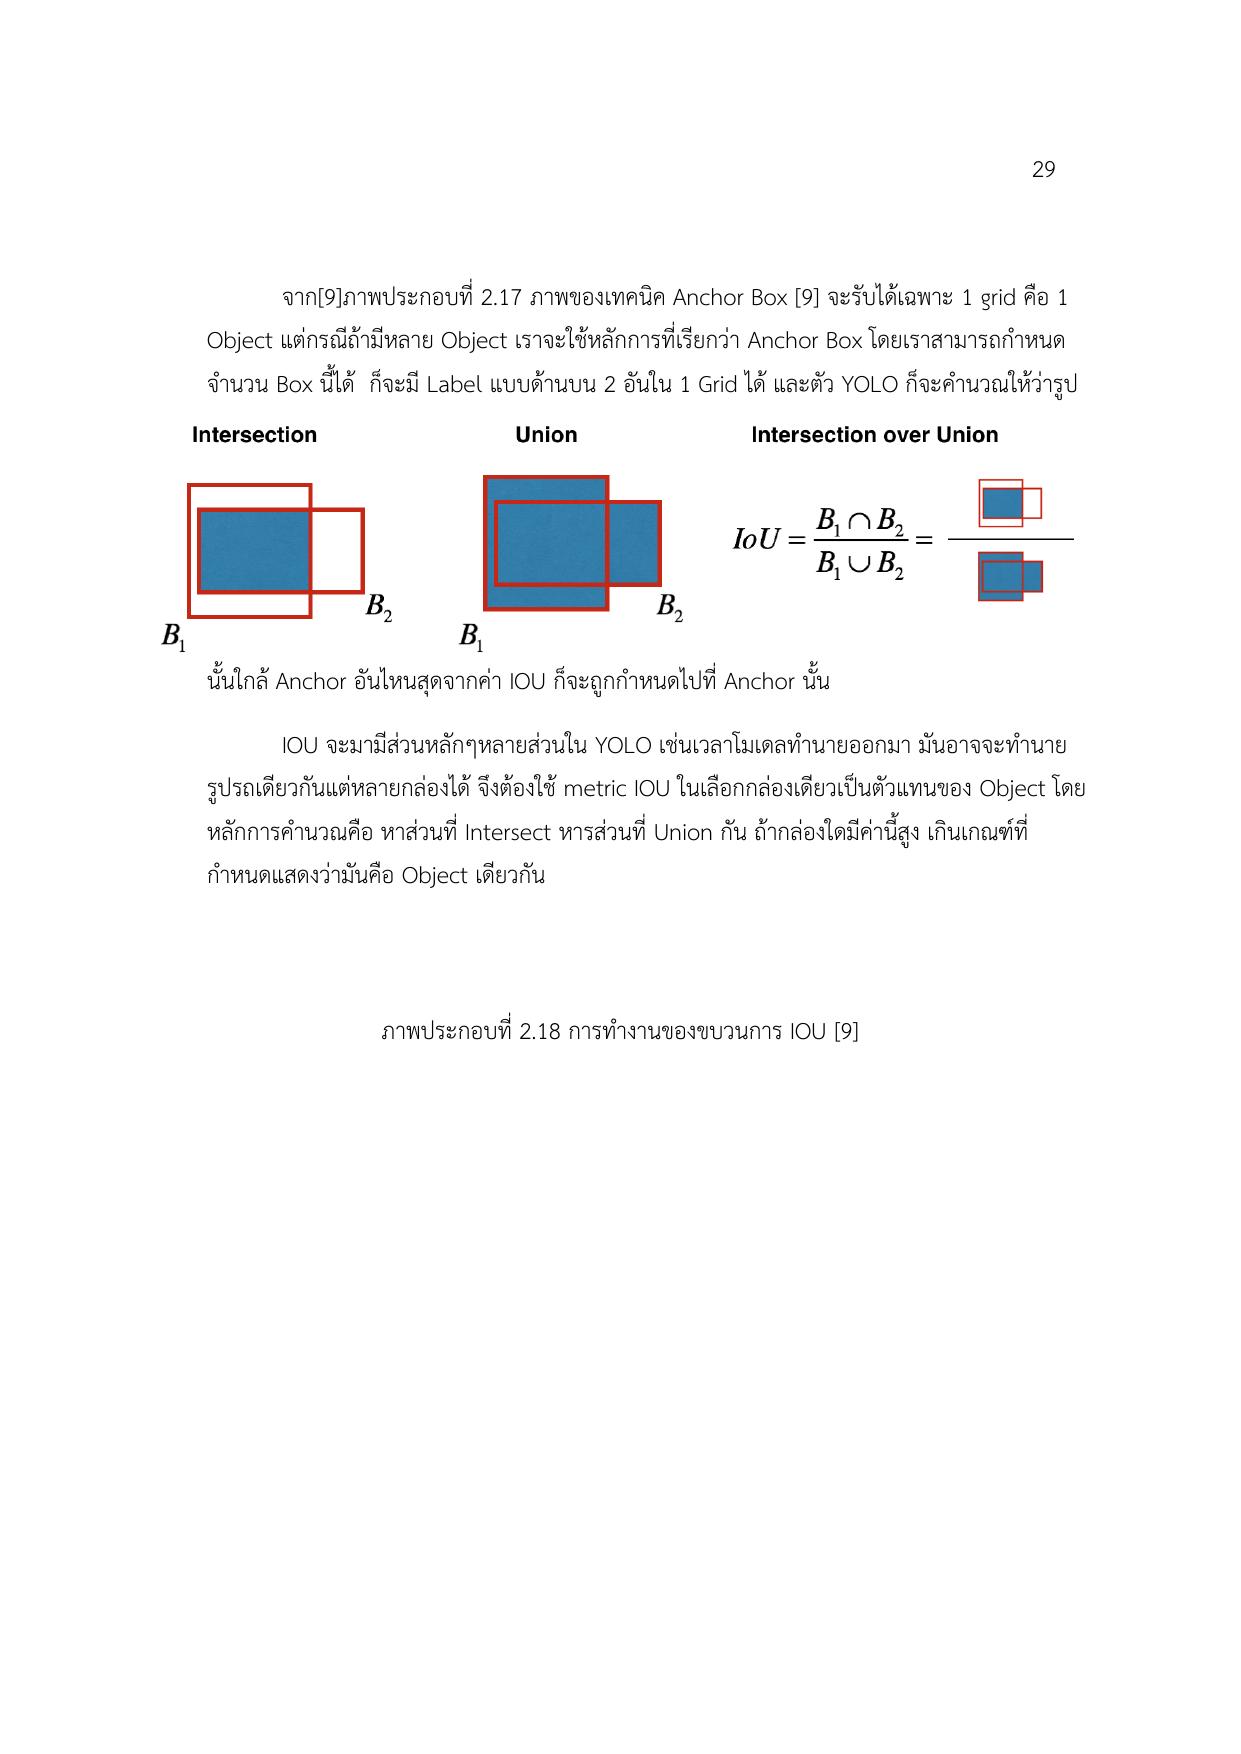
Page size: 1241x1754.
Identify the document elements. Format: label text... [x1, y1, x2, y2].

text IOU จะมามีส่วนหลักๆหลายส่วนใน YOLO เช่นเวลาโมเดลทำนายออกมา มันอาจจะทำนายรูปรถเดียวกันแต่หลายกล่องได้ จึงต้องใช้ metric IOU ในเลือกกล่องเดียวเป็นตัวแทนของ Object โดยหลักการคำนวณคือ หาส่วนที่ Intersect หารส่วนที่ Union กัน ถ้ากล่องใดมีค่านี้สูง เกินเกณฑ์ที่กำหนดแสดงว่ามันคือ Object เดียวกัน [207, 724, 1092, 892]
picture [150, 409, 1091, 660]
